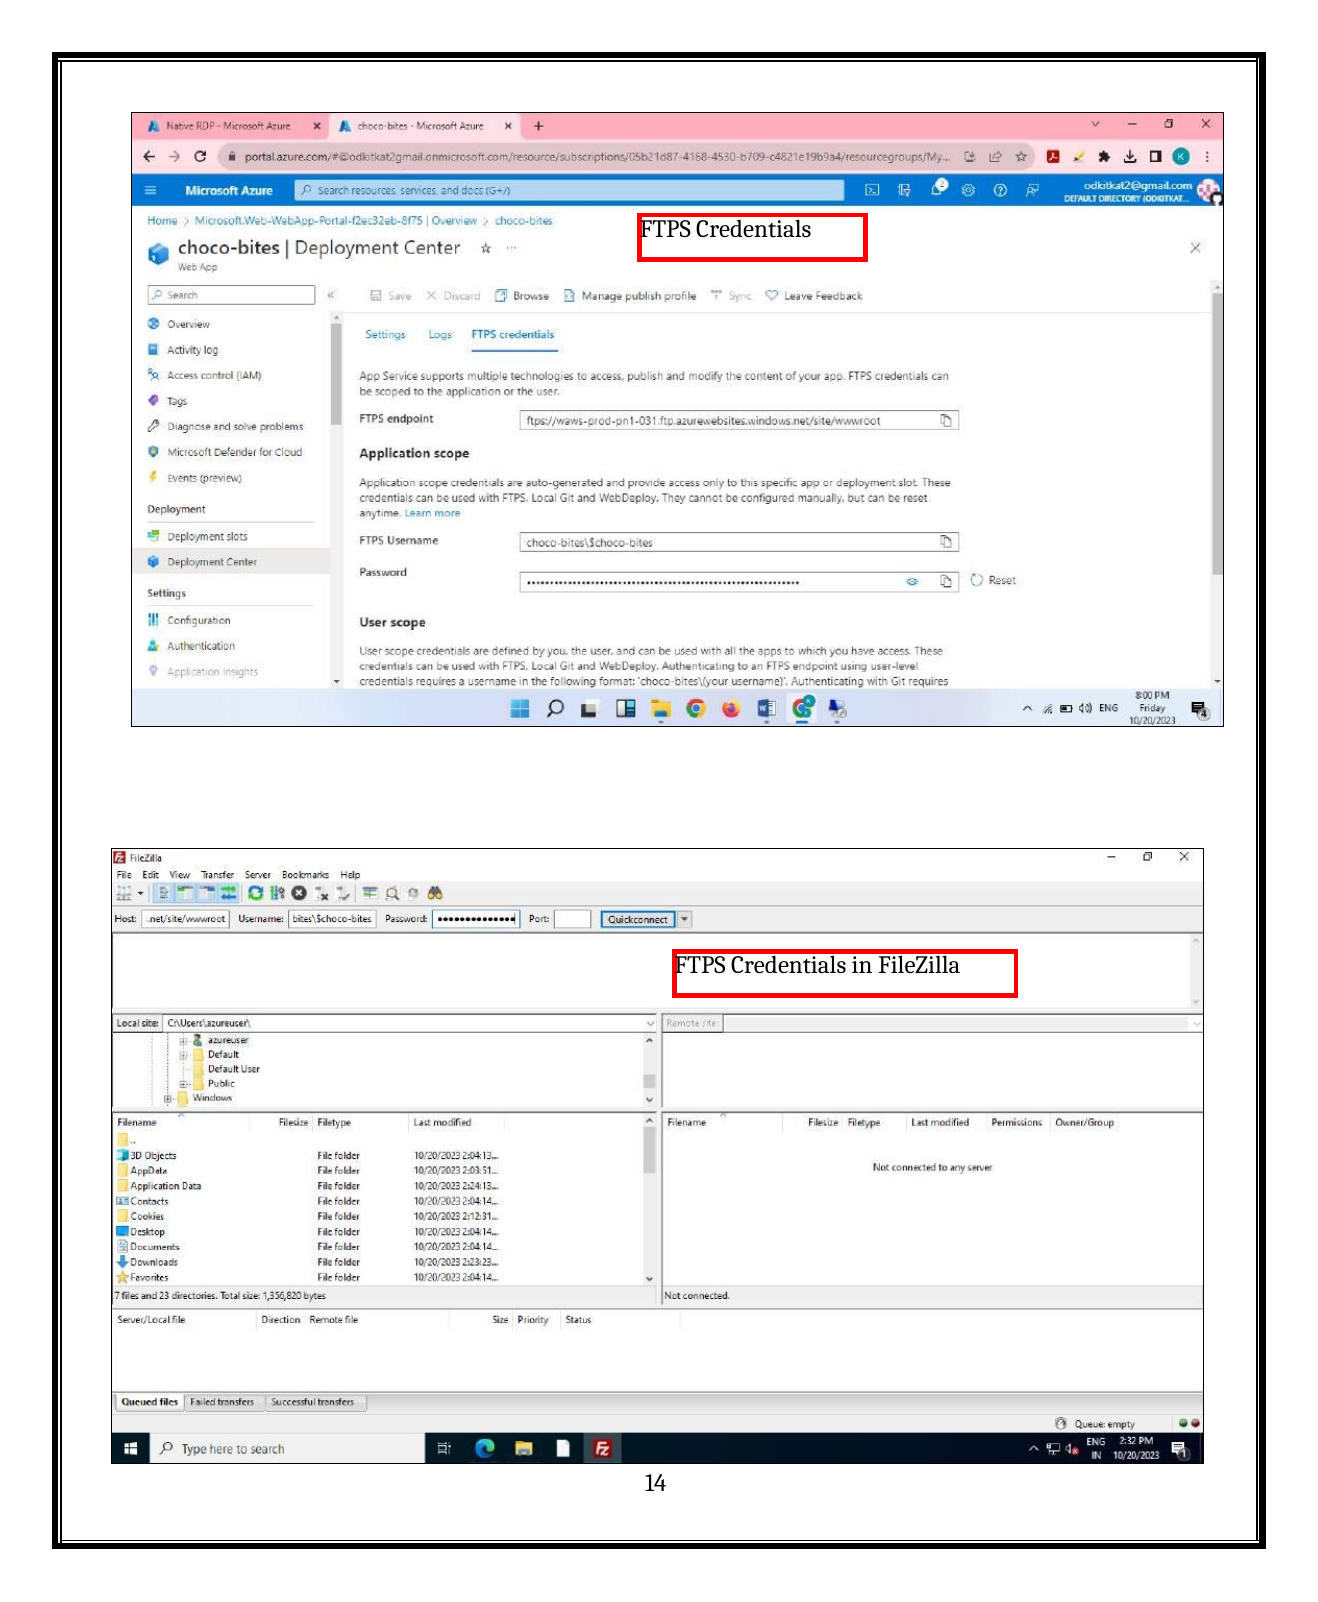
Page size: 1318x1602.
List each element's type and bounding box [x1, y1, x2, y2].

picture [132, 113, 1223, 726]
picture [112, 849, 1203, 1463]
